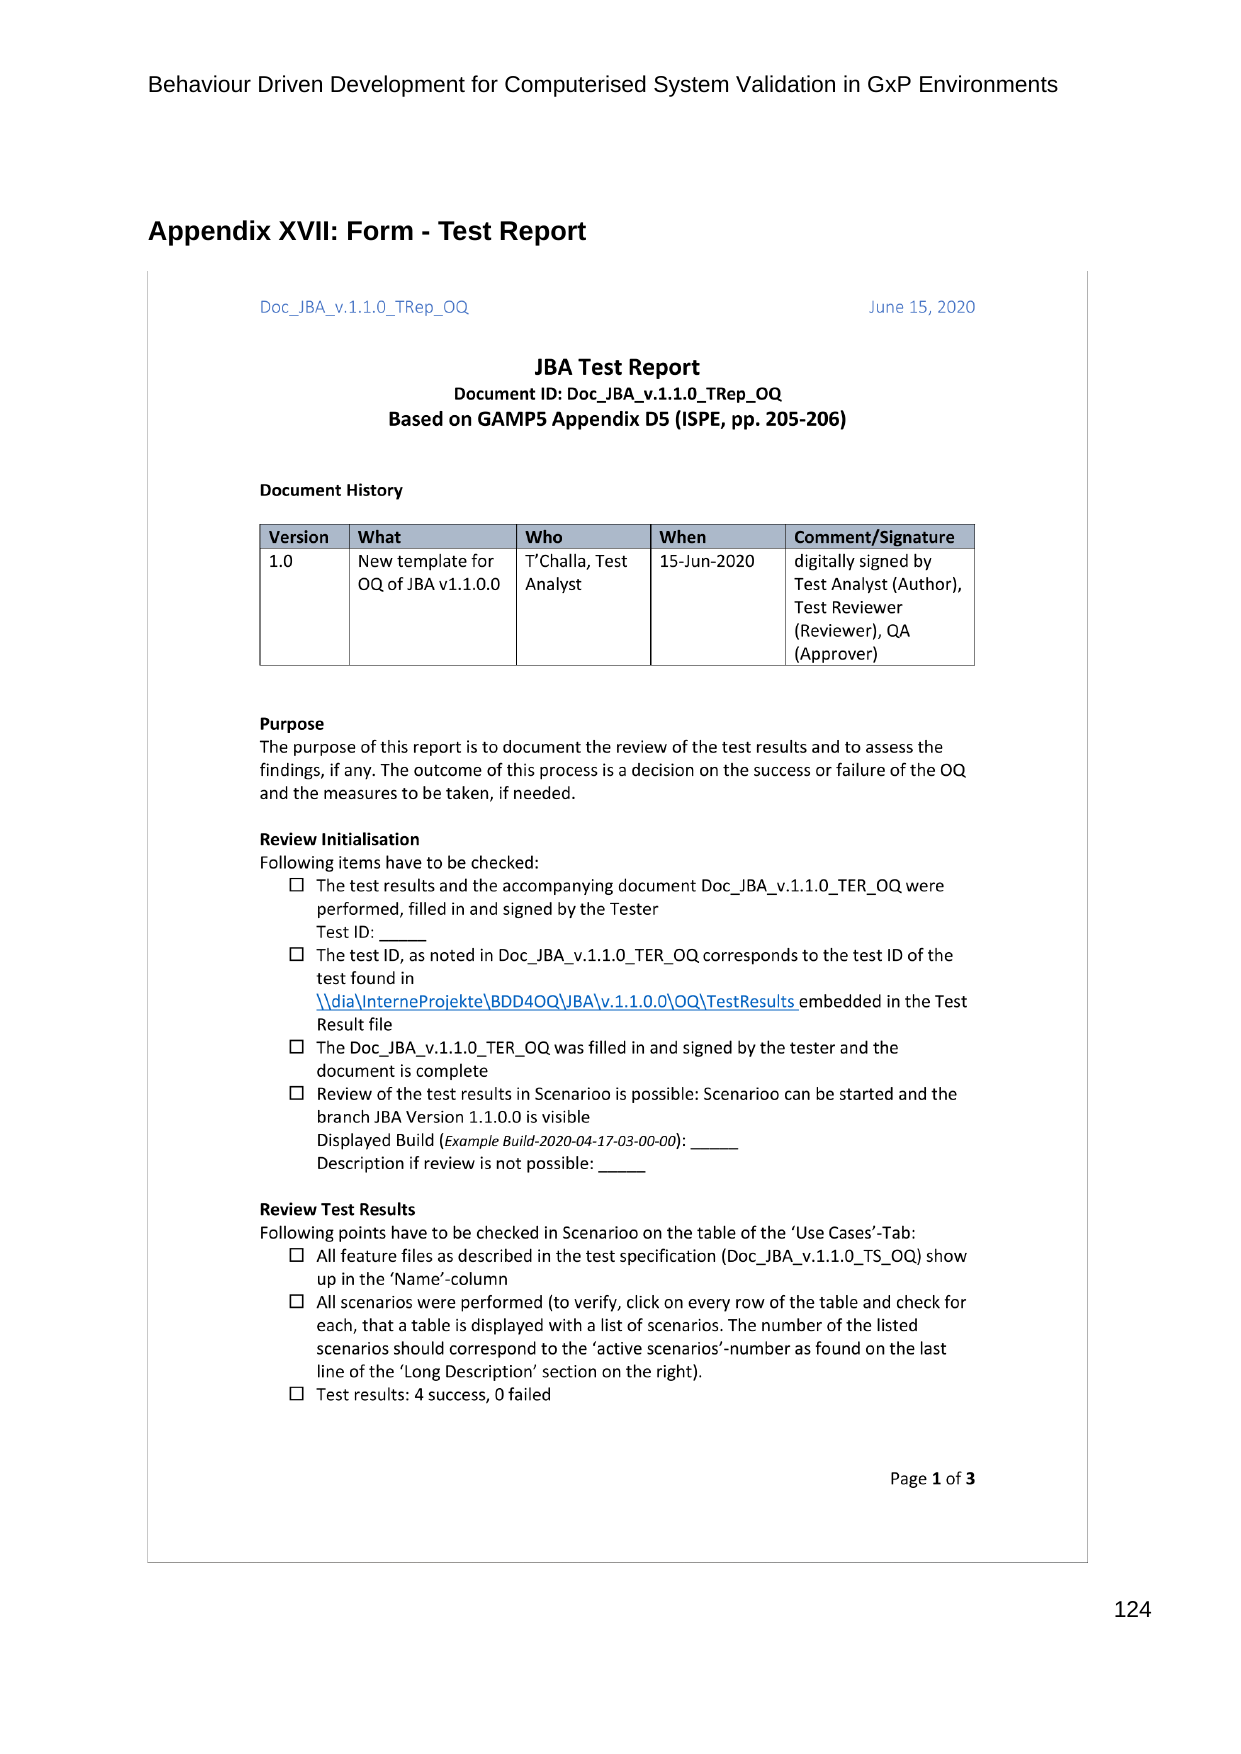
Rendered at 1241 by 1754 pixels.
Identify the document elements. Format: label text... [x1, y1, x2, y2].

subtitle Appendix XVII: Form - Test Report [148, 215, 1152, 246]
picture [147, 271, 1088, 1563]
